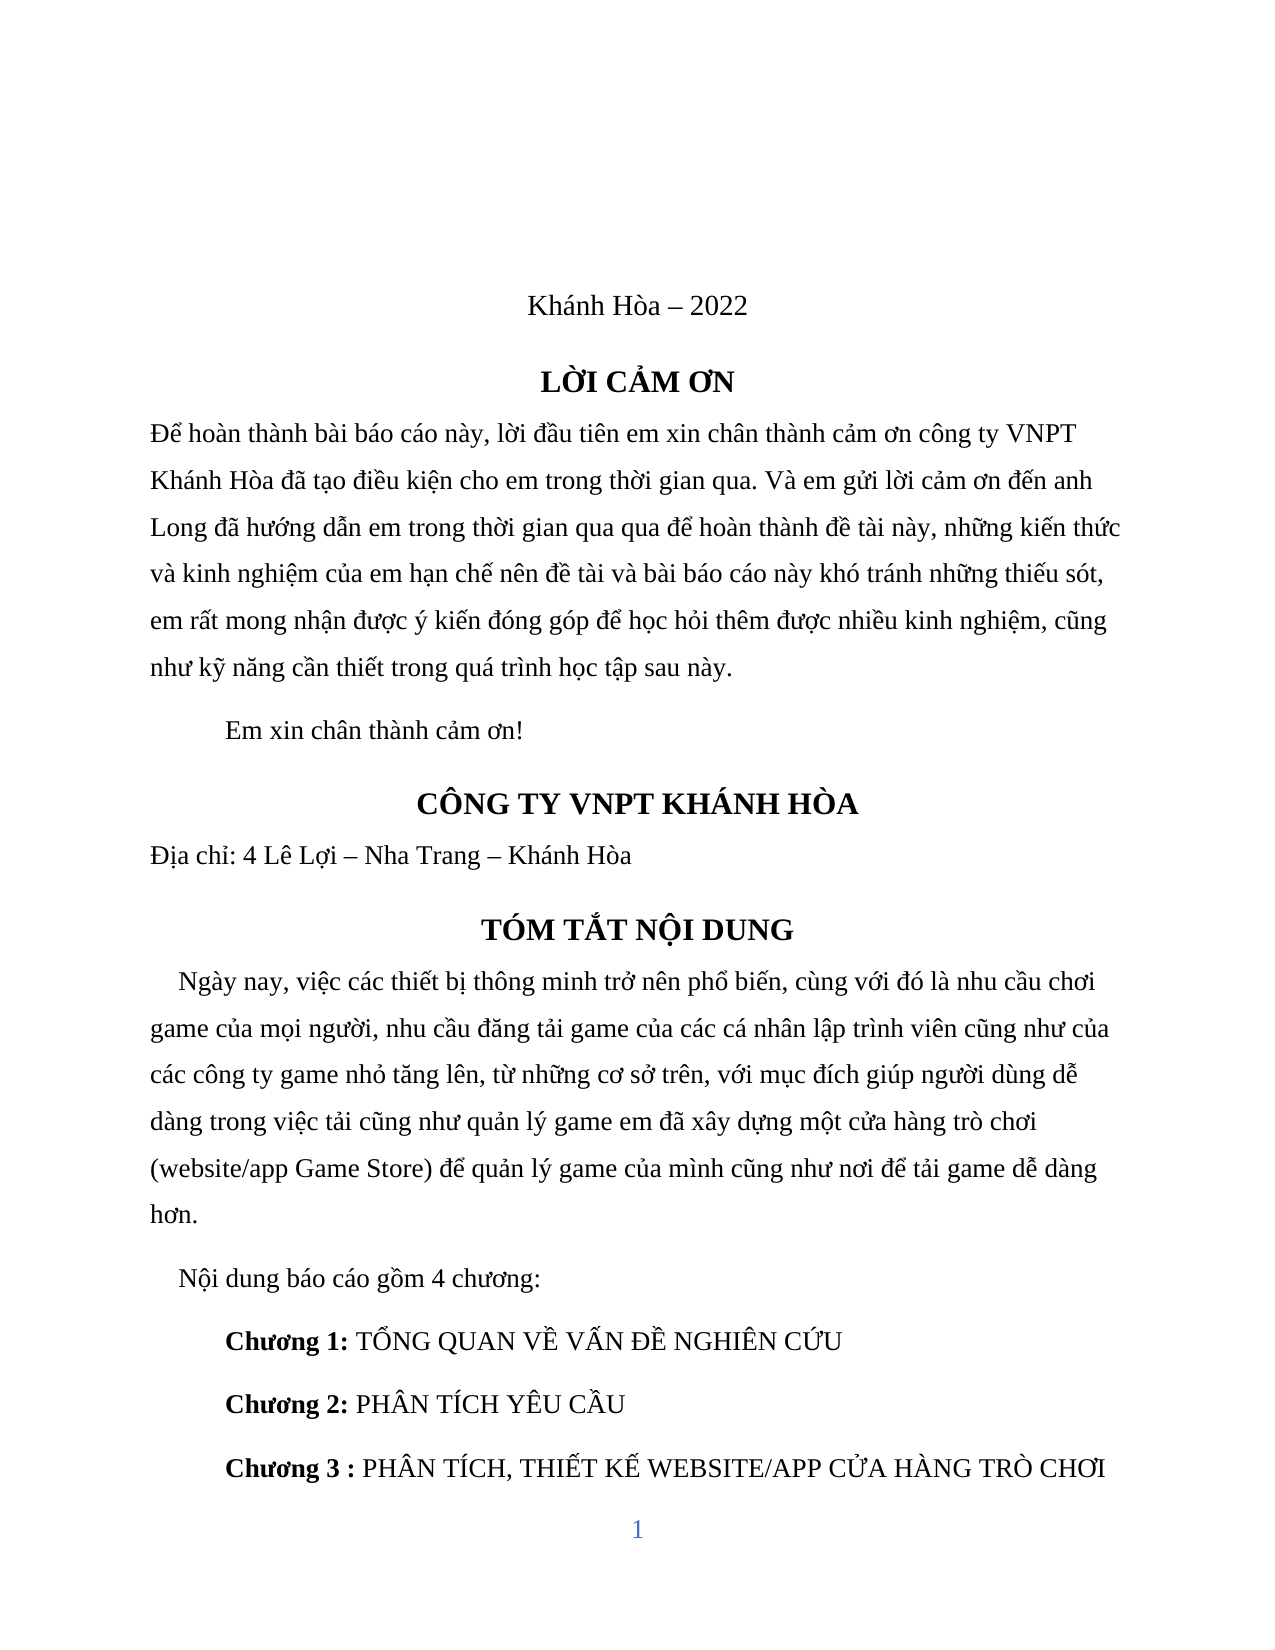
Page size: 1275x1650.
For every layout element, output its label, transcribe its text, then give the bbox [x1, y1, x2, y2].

subtitle LỜI CẢM ƠN [150, 363, 1125, 399]
text Ngày nay, việc các thiết bị thông minh trở nên phổ biến, cùng với đó là nhu cầu chơi game của mọi người, nhu cầu đăng tải game của các cá nhân lập trình viên cũng như của các công ty game nhỏ tăng lên, từ những cơ sở trên, với mục đích giúp người dùng dễ dàng trong việc tải cũng như quản lý game em đã xây dựng một cửa hàng trò chơi (website/app Game Store) để quản lý game của mình cũng như nơi để tải game dễ dàng hơn. [150, 965, 1125, 1229]
text Chương 2: PHÂN TÍCH YÊU CẦU [150, 1388, 1125, 1419]
text Khánh Hòa – 2022 [150, 288, 1125, 322]
subtitle CÔNG TY VNPT KHÁNH HÒA [150, 786, 1125, 822]
text Nội dung báo cáo gồm 4 chương: [150, 1262, 1125, 1293]
text Chương 1: TỔNG QUAN VỀ VẤN ĐỀ NGHIÊN CỨU [150, 1325, 1125, 1356]
text Địa chỉ: 4 Lê Lợi – Nha Trang – Khánh Hòa [150, 839, 1125, 871]
text Em xin chân thành cảm ơn! [150, 714, 1125, 745]
text Chương 3 : PHÂN TÍCH, THIẾT KẾ WEBSITE/APP CỬA HÀNG TRÒ CHƠI [225, 1452, 1125, 1483]
text Để hoàn thành bài báo cáo này, lời đầu tiên em xin chân thành cảm ơn công ty VNPT Khánh Hòa đã tạo điều kiện cho em trong thời gian qua. Và em gửi lời cảm ơn đến anh Long đã hướng dẫn em trong thời gian qua qua để hoàn thành đề tài này, những kiến thức và kinh nghiệm của em hạn chế nên đề tài và bài báo cáo này khó tránh những thiếu sót, em rất mong nhận được ý kiến đóng góp để học hỏi thêm được nhiều kinh nghiệm, cũng như kỹ năng cần thiết trong quá trình học tập sau này. [150, 417, 1125, 682]
subtitle TÓM TẮT NỘI DUNG [150, 911, 1125, 947]
